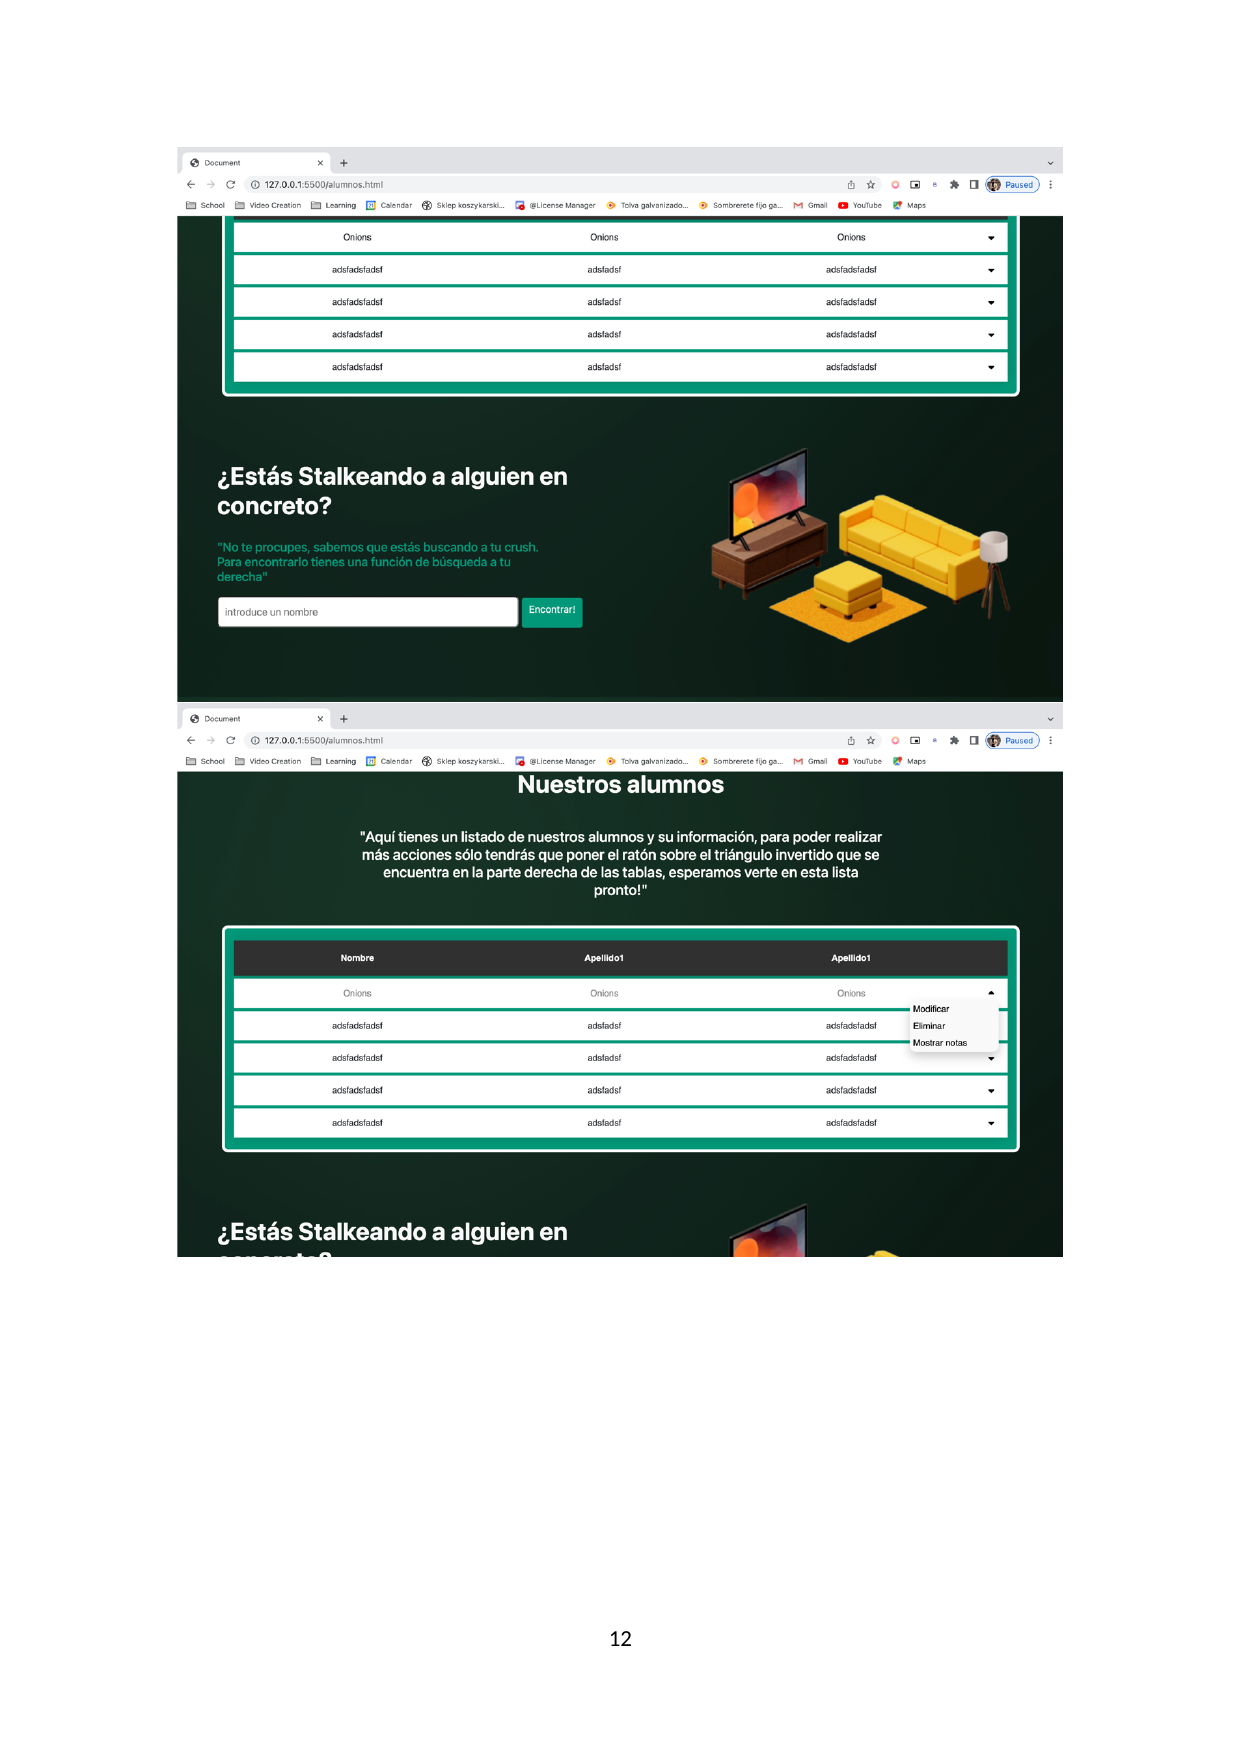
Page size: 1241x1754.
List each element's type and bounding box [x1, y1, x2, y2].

picture [177, 147, 1063, 702]
picture [177, 703, 1063, 1257]
